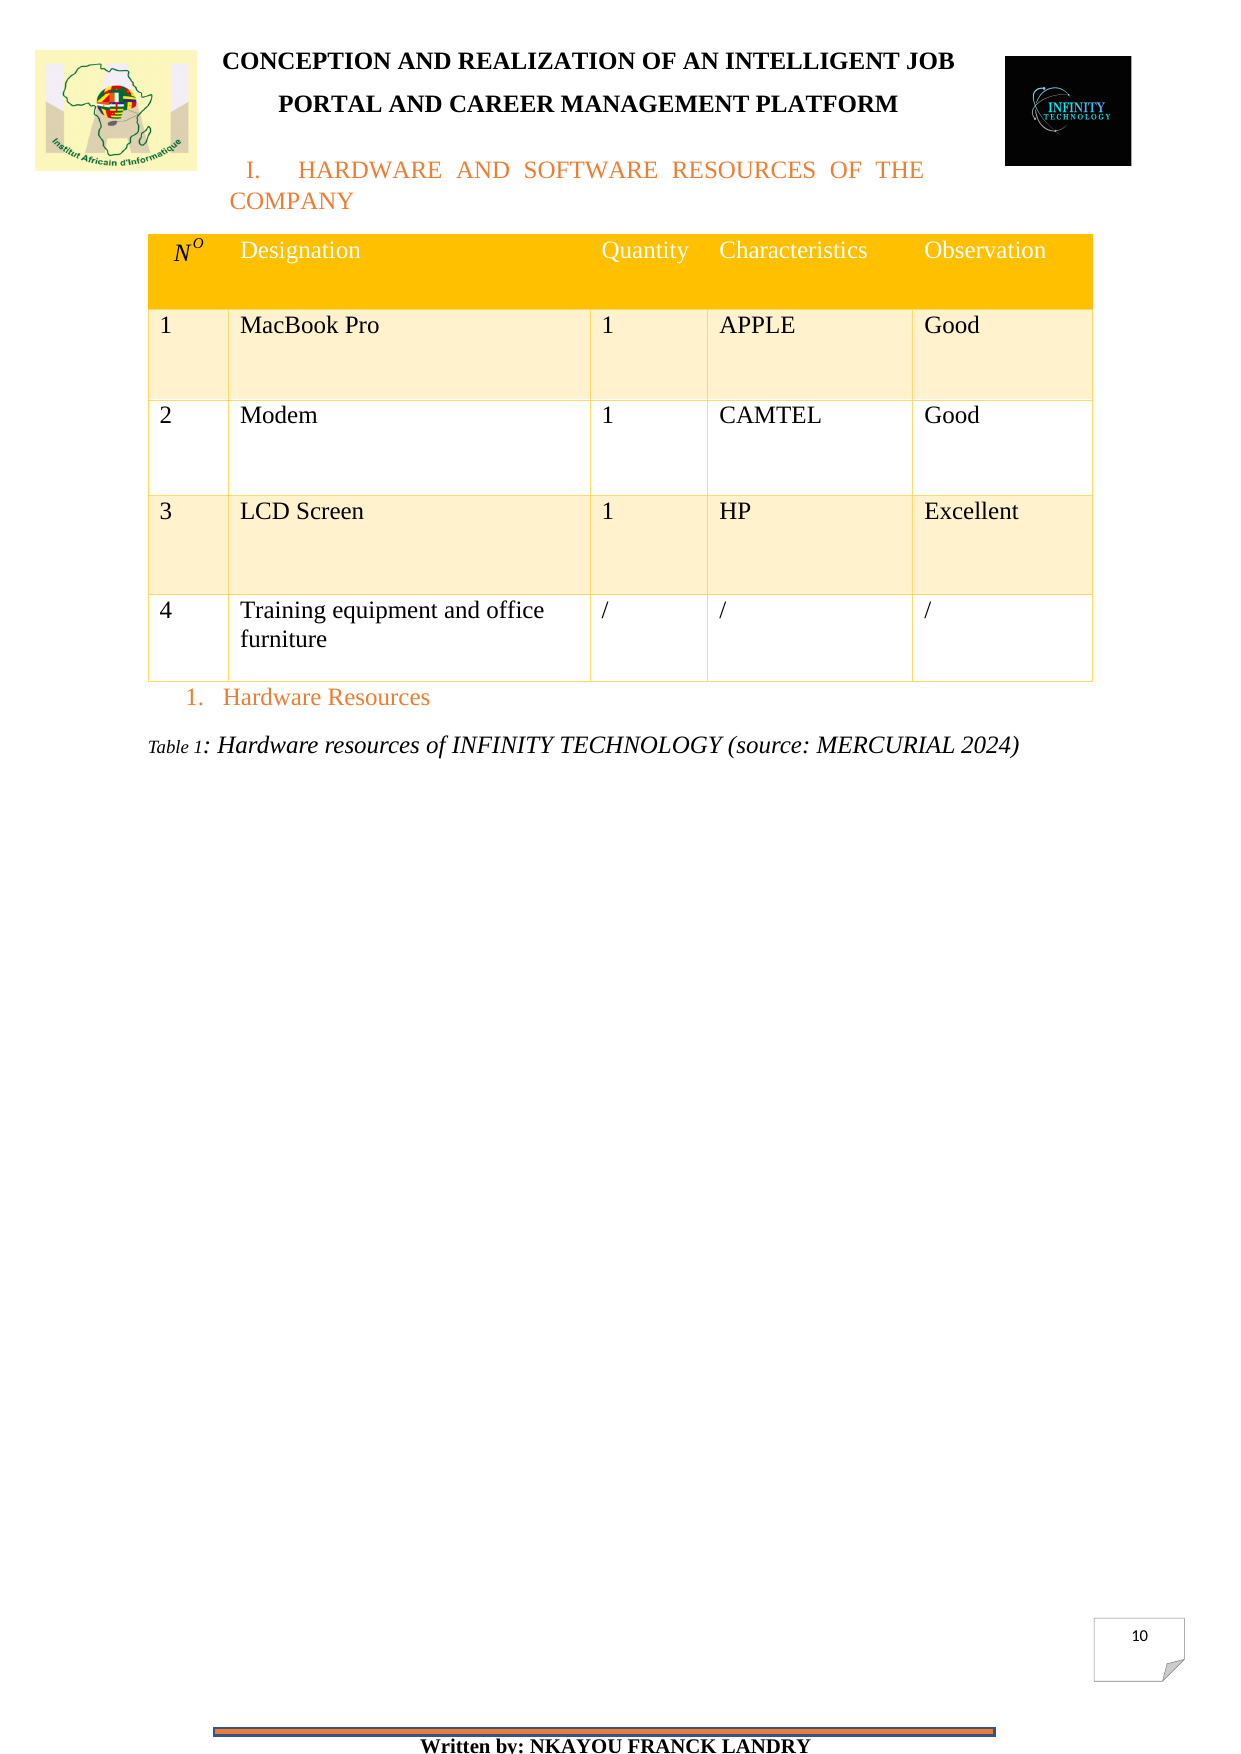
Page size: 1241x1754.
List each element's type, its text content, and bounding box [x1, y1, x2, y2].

table_cell Modem [229, 401, 590, 495]
table_cell MacBook Pro [229, 310, 590, 399]
table_cell 4 [149, 595, 228, 681]
table_cell / [591, 595, 707, 681]
table_header Quantity [591, 235, 707, 309]
table_cell LCD Screen [229, 496, 590, 594]
table_cell Good [913, 310, 1092, 399]
list HARDWARE AND SOFTWARE RESOURCES OF THE COMPANY [192, 155, 1093, 215]
table_cell 1 [591, 401, 707, 495]
table_header Characteristics [708, 235, 912, 309]
table_header Designation [229, 235, 590, 309]
table_cell / [913, 595, 1092, 681]
list Hardware Resources [185, 682, 1093, 711]
table_cell Training equipment and office furniture [229, 595, 590, 681]
table_header [149, 235, 228, 309]
table_cell 2 [149, 401, 228, 495]
table_cell 1 [591, 496, 707, 594]
table_header Observation [913, 235, 1092, 309]
text Table 1: Hardware resources of INFINITY TECHNOLOGY (source: MERCURIAL 2024) [148, 730, 1093, 759]
table_cell APPLE [708, 310, 912, 399]
table_cell 1 [591, 310, 707, 399]
table_cell 3 [149, 496, 228, 594]
table_cell / [708, 595, 912, 681]
picture [1005, 56, 1132, 166]
table_cell Good [913, 401, 1092, 495]
table_cell 1 [149, 310, 228, 399]
table_cell HP [708, 496, 912, 594]
picture [35, 50, 198, 171]
table_cell CAMTEL [708, 401, 912, 495]
table_cell Excellent [913, 496, 1092, 594]
